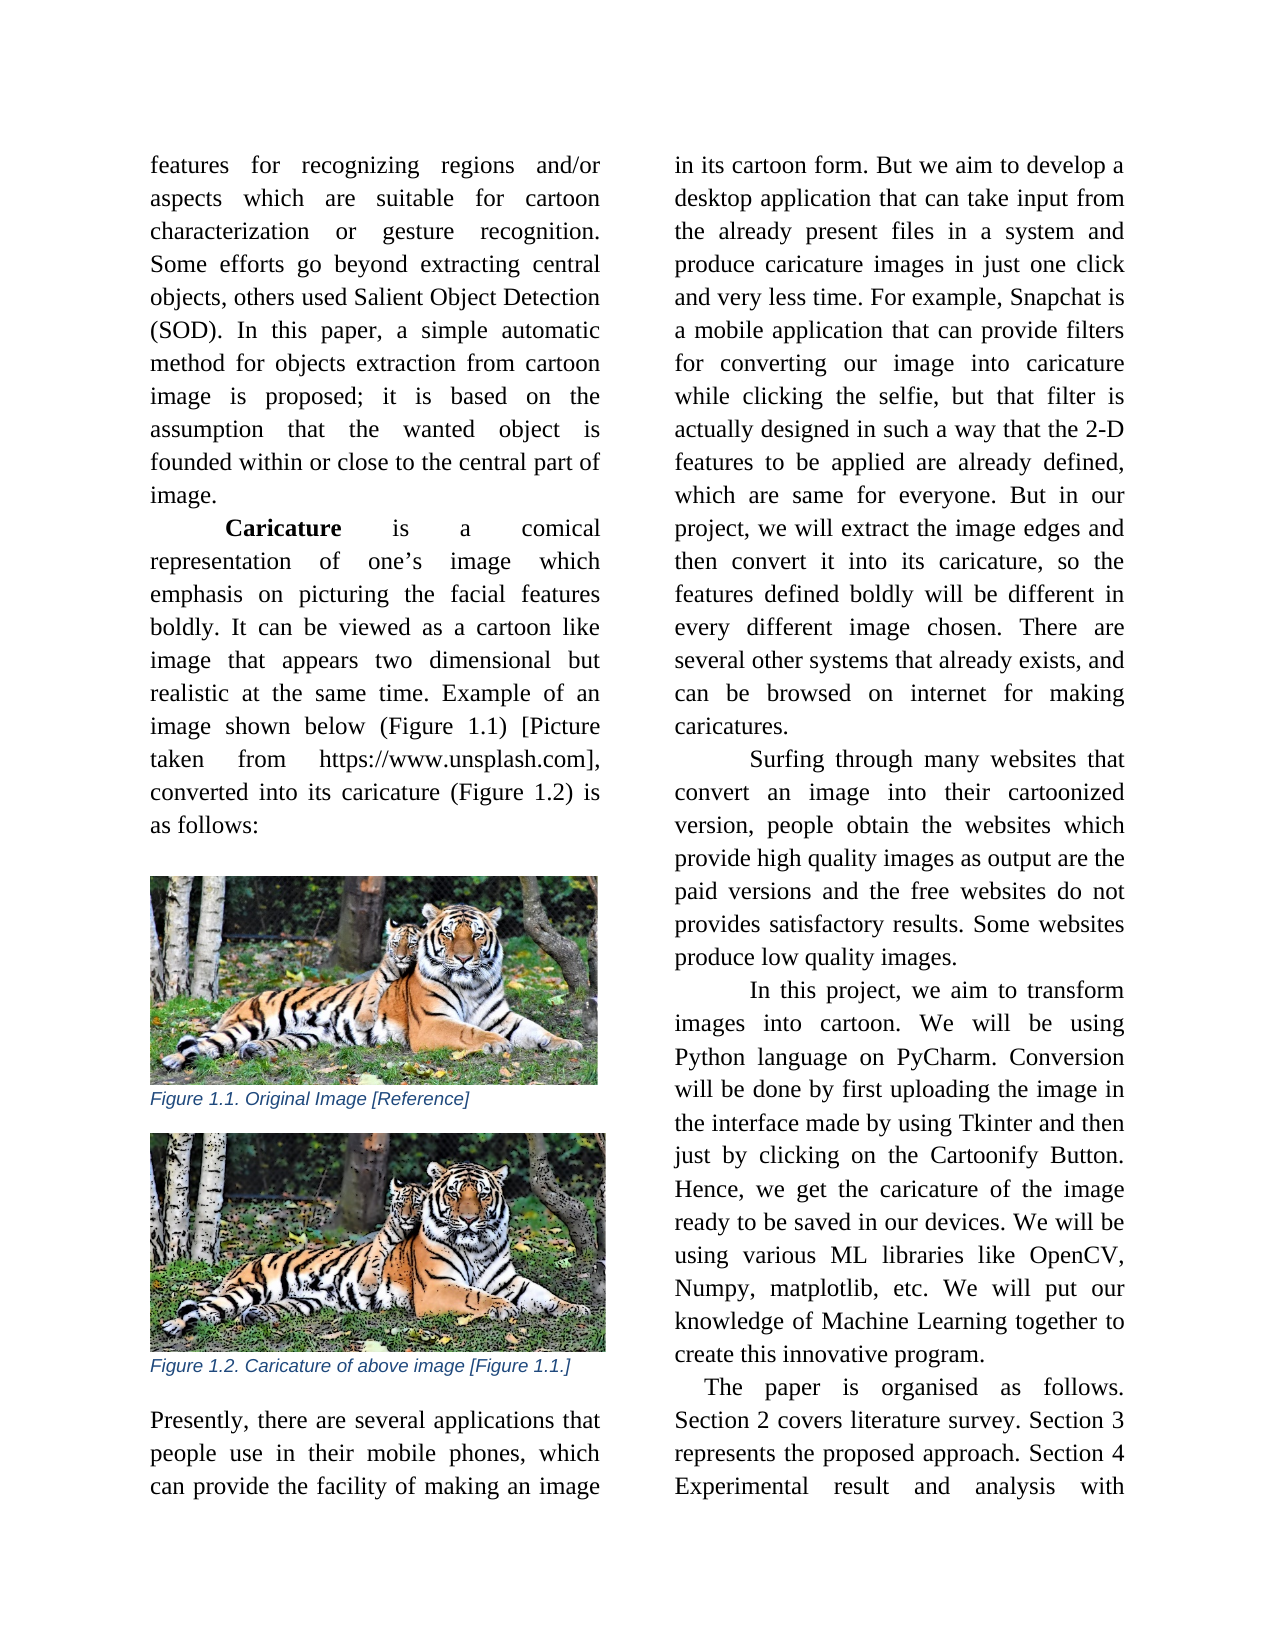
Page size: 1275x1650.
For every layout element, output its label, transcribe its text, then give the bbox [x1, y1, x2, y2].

list Presently, there are several applications that people use in their mobile phones, which can provide the facility of making an image in its cartoon form. But we aim to develop a desktop application that can take input from the already present files in a system and produce caricature images in just one click and very less time. For example, Snapchat is a mobile application that can provide filters for converting our image into caricature while clicking the selfie, but that filter is actually designed in such a way that the 2-D features to be applied are already defined, which are same for everyone. But in our project, we will extract the image edges and then convert it into its caricature, so the features defined boldly will be different in every different image chosen. There are several other systems that already exists, and can be browsed on internet for making caricatures. [674, 150, 1125, 740]
picture [150, 1133, 606, 1352]
picture [150, 876, 598, 1085]
text Figure 1.2. Caricature of above image [Figure 1.1.] [150, 1355, 601, 1377]
list In this project, we aim to transform images into cartoon. We will be using Python language on PyCharm. Conversion will be done by first uploading the image in the interface made by using Tkinter and then just by clicking on the Cartoonify Button. Hence, we get the caricature of the image ready to be saved in our devices. We will be using various ML libraries like OpenCV, Numpy, matplotlib, etc. We will put our knowledge of Machine Learning together to create this innovative program. [674, 976, 1125, 1367]
text Figure 1.1. Original Image [Reference] [150, 1088, 601, 1110]
list Surfing through many websites that convert an image into their cartoonized version, people obtain the websites which provide high quality images as output are the paid versions and the free websites do not provides satisfactory results. Some websites produce low quality images. [674, 744, 1125, 971]
text Caricature is a comical representation of one’s image which emphasis on picturing the facial features boldly. It can be viewed as a cartoon like image that appears two dimensional but realistic at the same time. Example of an image shown below (Figure 1.1) [Picture taken from https://www.unsplash.com], converted into its caricature (Figure 1.2) is as follows: [150, 513, 601, 839]
